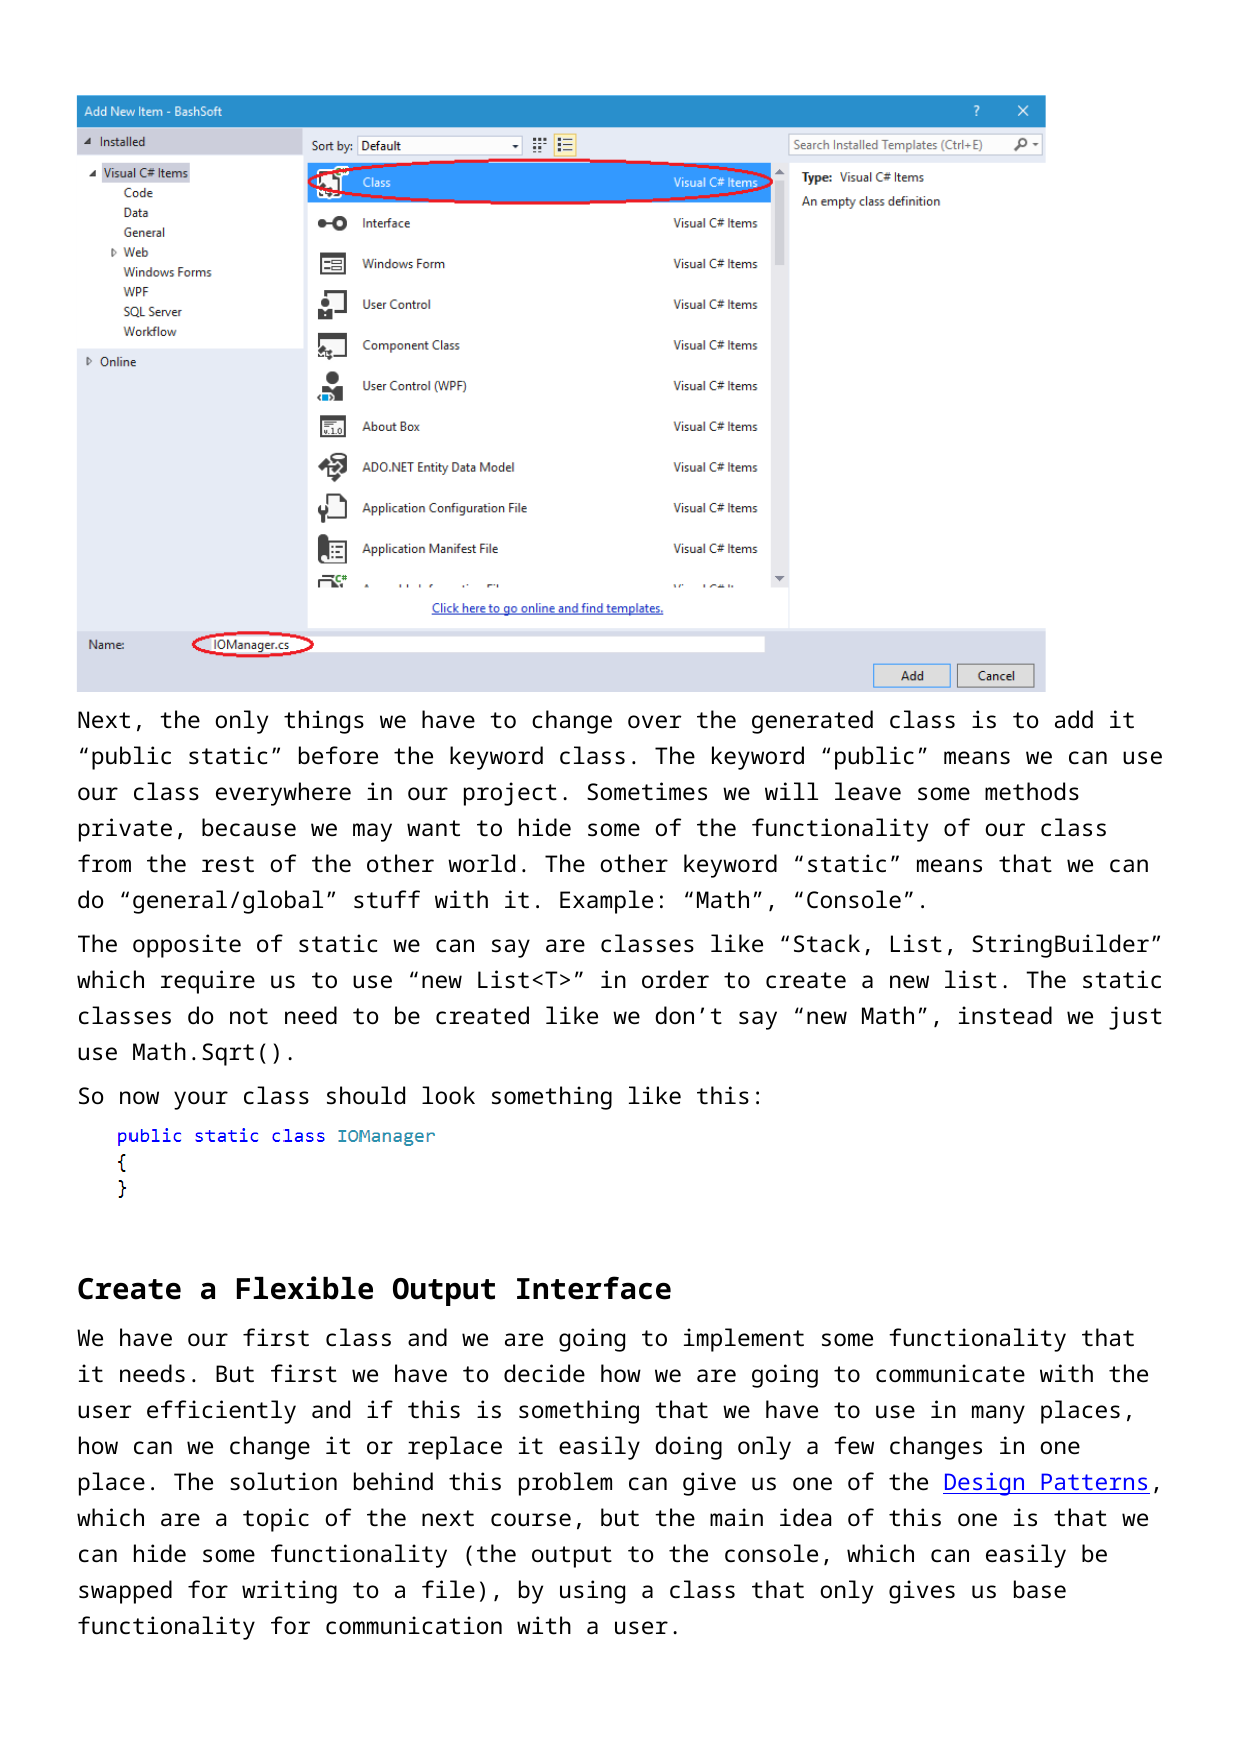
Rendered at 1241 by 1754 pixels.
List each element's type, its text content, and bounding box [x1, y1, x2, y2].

text Next, the only things we have to change over the generated class is to add it “public static” before the keyword class. The keyword “public” means we can use our class everywhere in our project. Sometimes we will leave some methods private, because we may want to hide some of the functionality of our class from the rest of the other world. The other keyword “static” means that we can do “general/global” stuff with it. Example: “Math”, “Console”. [77, 704, 1163, 915]
text Create a Flexible Output Interface [77, 1268, 1163, 1308]
picture [76, 1124, 985, 1202]
text The opposite of static we can say are classes like “Stack, List, StringBuilder” which require us to use “new List<T>” in order to create a new list. The static classes do not need to be created like we don’t say “new Math”, instead we just use Math.Sqrt(). [77, 928, 1163, 1067]
text So now your class should look something like this: [77, 1080, 1163, 1111]
text We have our first class and we are going to implement some functionality that it needs. But first we have to decide how we are going to communicate with the user efficiently and if this is something that we have to use in many places, how can we change it or replace it easily doing only a few changes in one place. The solution behind this problem can give us one of the Design Patterns, which are a topic of the next course, but the main idea of this one is that we can hide some functionality (the output to the console, which can easily be swapped for writing to a file), by using a class that only gives us base functionality for communication with a user. [77, 1322, 1163, 1641]
picture [76, 95, 1046, 692]
